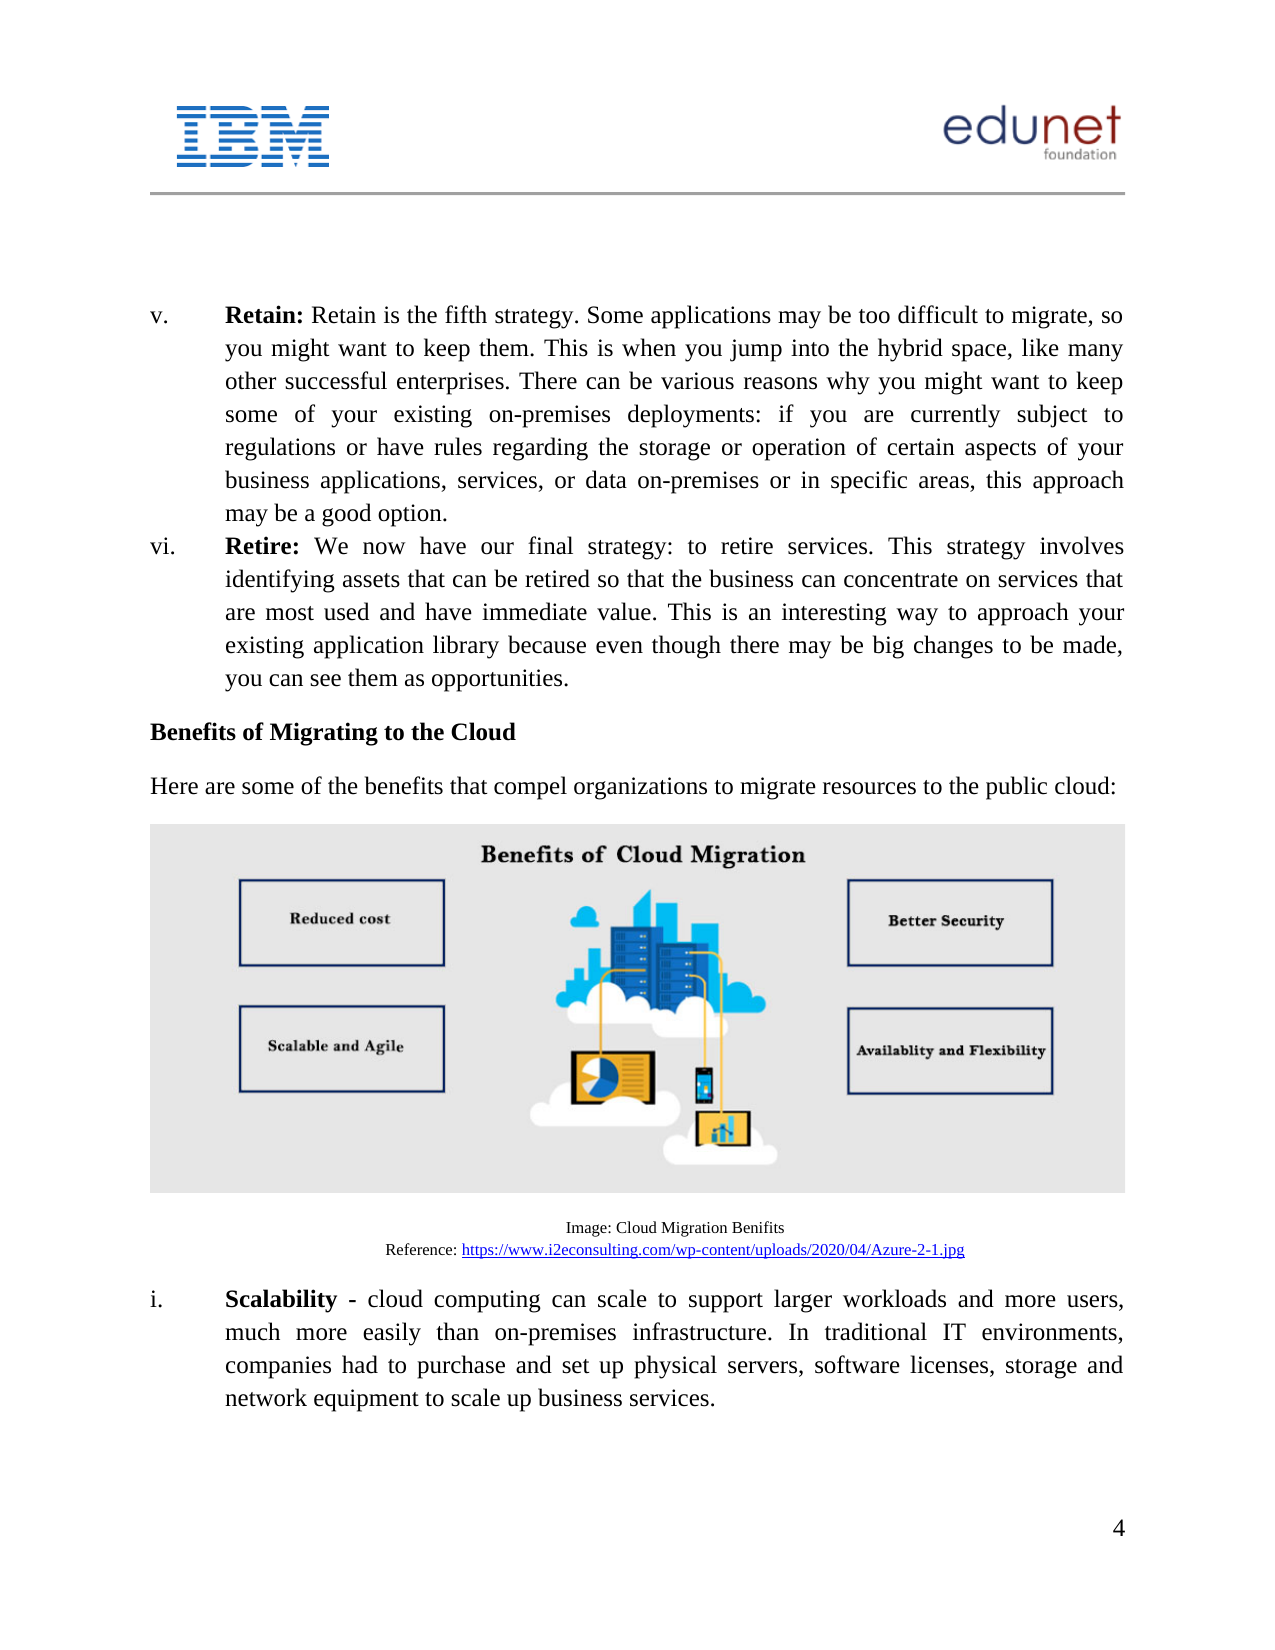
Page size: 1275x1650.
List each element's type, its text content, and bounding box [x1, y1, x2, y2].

list Retain: Retain is the fifth strategy. Some applications may be too difficult to migrate, so you might want to keep them. This is when you jump into the hybrid space, like many other successful enterprises. There can be various reasons why you might want to keep some of your existing on-premises deployments: if you are currently subject to regulations or have rules regarding the storage or operation of certain aspects of your business applications, services, or data on-premises or in specific areas, this approach may be a good option. [150, 300, 1125, 527]
list Reference: https://www.i2econsulting.com/wp-content/uploads/2020/04/Azure-2-1.jpg [225, 1240, 1125, 1259]
subtitle Benefits of Migrating to the Cloud [150, 717, 1125, 746]
picture [150, 824, 1125, 1193]
picture [941, 95, 1125, 167]
list Image: Cloud Migration Benifits [225, 1218, 1125, 1237]
list Scalability - cloud computing can scale to support larger workloads and more users, much more easily than on-premises infrastructure. In traditional IT environments, companies had to purchase and set up physical servers, software licenses, storage and network equipment to scale up business services. [150, 1284, 1125, 1412]
text Here are some of the benefits that compel organizations to migrate resources to the public cloud: [150, 771, 1125, 799]
picture [176, 106, 329, 167]
list Retire: We now have our final strategy: to retire services. This strategy involves identifying assets that can be retired so that the business can concentrate on services that are most used and have immediate value. This is an interesting way to approach your existing application library because even though there may be big changes to be made, you can see them as opportunities. [150, 531, 1125, 692]
